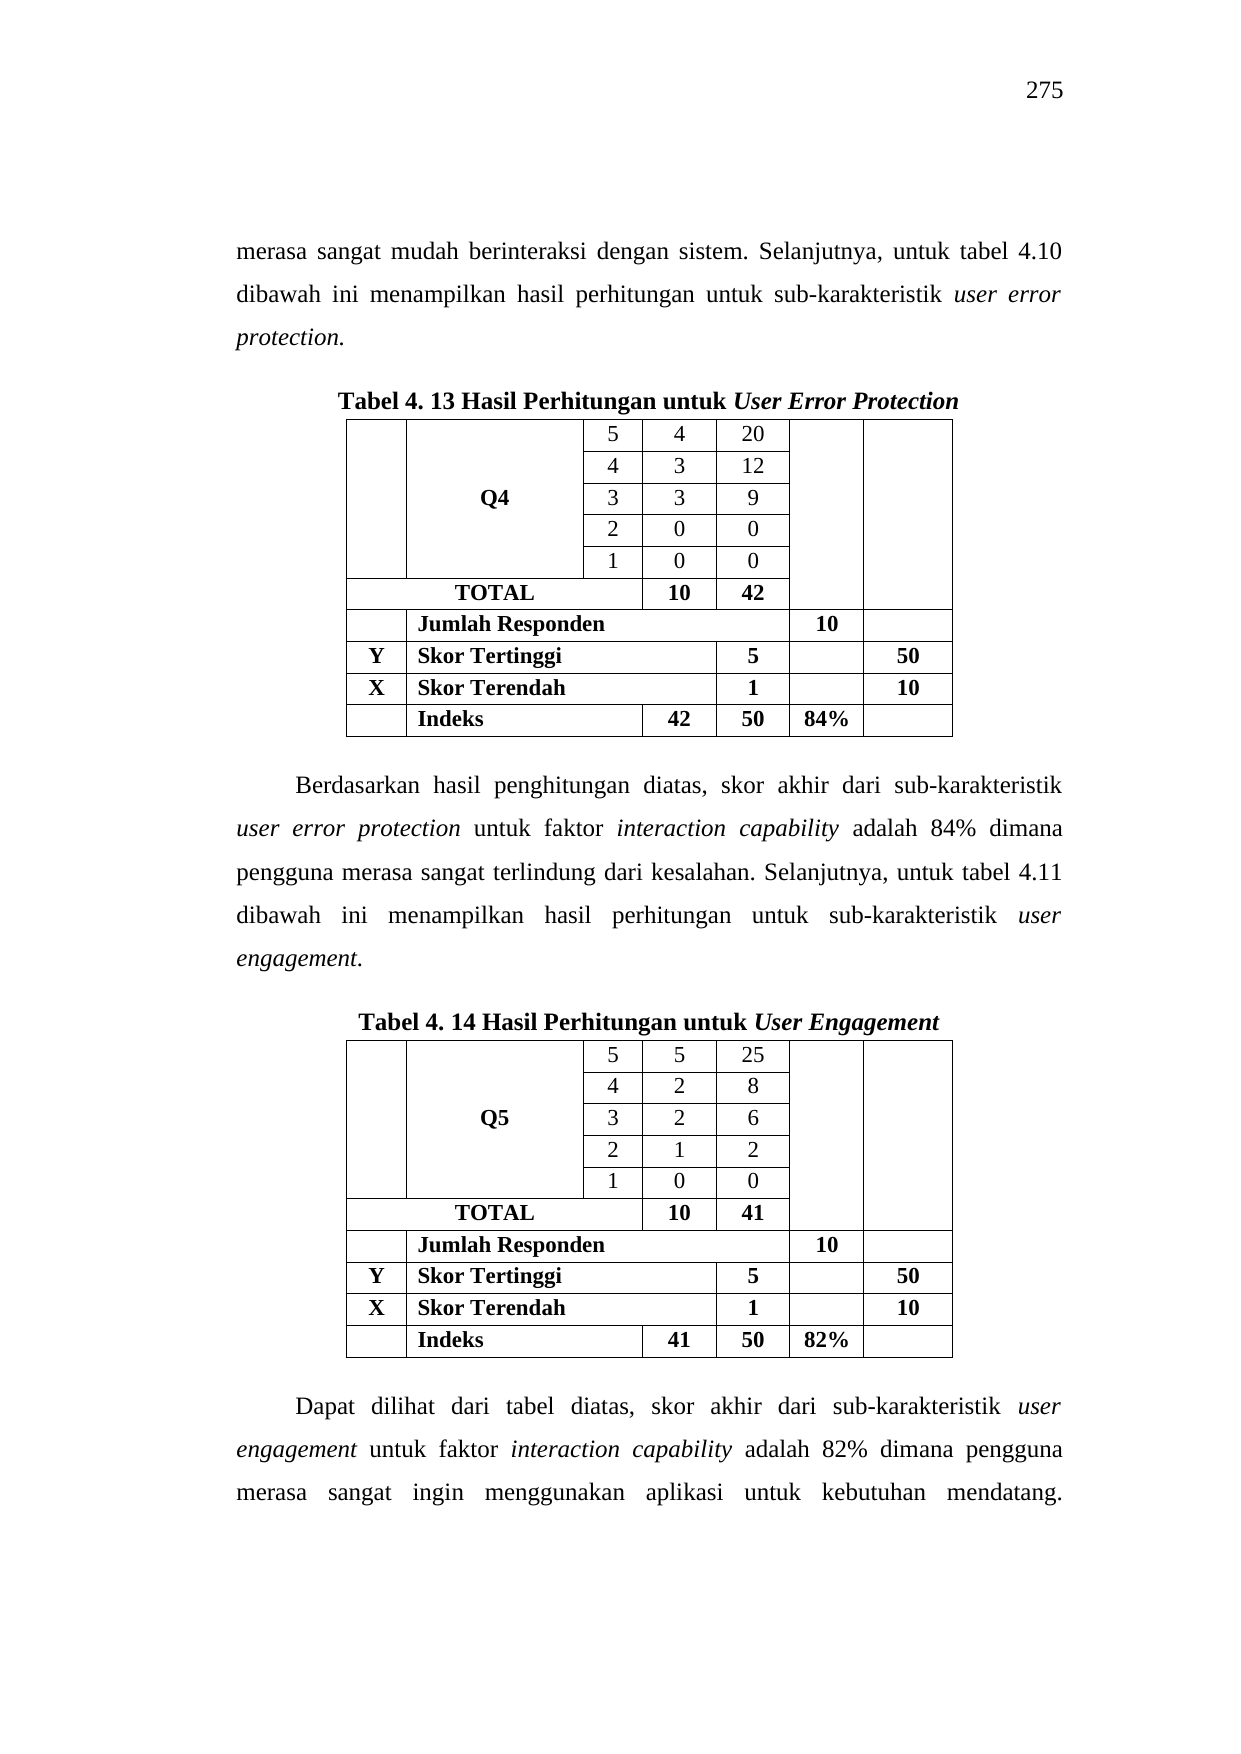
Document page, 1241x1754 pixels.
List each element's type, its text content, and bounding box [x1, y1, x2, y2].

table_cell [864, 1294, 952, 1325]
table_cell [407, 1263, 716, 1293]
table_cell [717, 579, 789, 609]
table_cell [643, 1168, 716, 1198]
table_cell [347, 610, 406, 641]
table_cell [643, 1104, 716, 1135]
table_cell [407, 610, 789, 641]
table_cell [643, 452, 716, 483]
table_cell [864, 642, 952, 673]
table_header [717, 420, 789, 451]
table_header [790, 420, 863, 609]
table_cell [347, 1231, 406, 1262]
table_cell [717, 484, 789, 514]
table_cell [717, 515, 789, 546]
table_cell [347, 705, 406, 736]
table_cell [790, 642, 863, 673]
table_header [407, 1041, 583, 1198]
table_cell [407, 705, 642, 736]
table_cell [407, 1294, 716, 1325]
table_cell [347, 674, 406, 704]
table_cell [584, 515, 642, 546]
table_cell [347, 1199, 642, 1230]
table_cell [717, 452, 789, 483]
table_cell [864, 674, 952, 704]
text Tabel 4. 14 Hasil Perhitungan untuk User Engagement [236, 1007, 1063, 1036]
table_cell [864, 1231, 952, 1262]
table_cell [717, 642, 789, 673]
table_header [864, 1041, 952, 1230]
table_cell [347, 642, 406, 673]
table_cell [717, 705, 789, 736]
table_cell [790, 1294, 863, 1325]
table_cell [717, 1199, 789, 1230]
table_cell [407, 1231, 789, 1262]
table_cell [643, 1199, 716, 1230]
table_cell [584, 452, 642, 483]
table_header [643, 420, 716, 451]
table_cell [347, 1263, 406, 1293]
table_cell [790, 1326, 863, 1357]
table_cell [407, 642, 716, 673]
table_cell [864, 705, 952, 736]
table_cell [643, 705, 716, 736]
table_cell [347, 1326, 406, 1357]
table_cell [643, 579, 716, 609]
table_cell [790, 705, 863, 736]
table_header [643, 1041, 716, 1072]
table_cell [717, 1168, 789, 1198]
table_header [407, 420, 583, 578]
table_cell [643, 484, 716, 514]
text Tabel 4. 13 Hasil Perhitungan untuk User Error Protection [236, 386, 1063, 415]
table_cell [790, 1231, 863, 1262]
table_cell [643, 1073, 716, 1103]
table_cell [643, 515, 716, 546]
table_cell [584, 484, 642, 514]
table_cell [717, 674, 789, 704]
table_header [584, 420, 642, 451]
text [236, 236, 1063, 351]
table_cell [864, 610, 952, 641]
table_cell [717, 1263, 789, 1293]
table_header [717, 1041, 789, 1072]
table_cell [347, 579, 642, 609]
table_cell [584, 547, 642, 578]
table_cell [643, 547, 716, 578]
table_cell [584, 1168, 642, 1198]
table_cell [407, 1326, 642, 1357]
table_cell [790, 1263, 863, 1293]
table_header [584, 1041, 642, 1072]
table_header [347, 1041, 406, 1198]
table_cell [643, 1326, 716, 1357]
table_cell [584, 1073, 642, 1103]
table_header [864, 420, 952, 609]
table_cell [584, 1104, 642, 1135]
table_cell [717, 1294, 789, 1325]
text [236, 1391, 1063, 1506]
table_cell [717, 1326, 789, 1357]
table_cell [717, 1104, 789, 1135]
text Berdasarkan hasil penghitungan diatas, skor akhir dari sub-karakteristik user error protection untuk faktor interaction capability adalah 84% dimana pengguna merasa sangat terlindung dari kesalahan. Selanjutnya, untuk tabel 4.11 dibawah ini menampilkan hasil perhitungan untuk sub-karakteristik user engagement. [236, 770, 1063, 972]
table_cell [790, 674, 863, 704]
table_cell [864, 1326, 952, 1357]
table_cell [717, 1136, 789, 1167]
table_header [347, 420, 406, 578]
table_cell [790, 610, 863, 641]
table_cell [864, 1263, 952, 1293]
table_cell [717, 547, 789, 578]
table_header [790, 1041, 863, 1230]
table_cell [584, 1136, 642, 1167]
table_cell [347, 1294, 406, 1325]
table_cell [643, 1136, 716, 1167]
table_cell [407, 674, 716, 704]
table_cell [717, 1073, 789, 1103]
